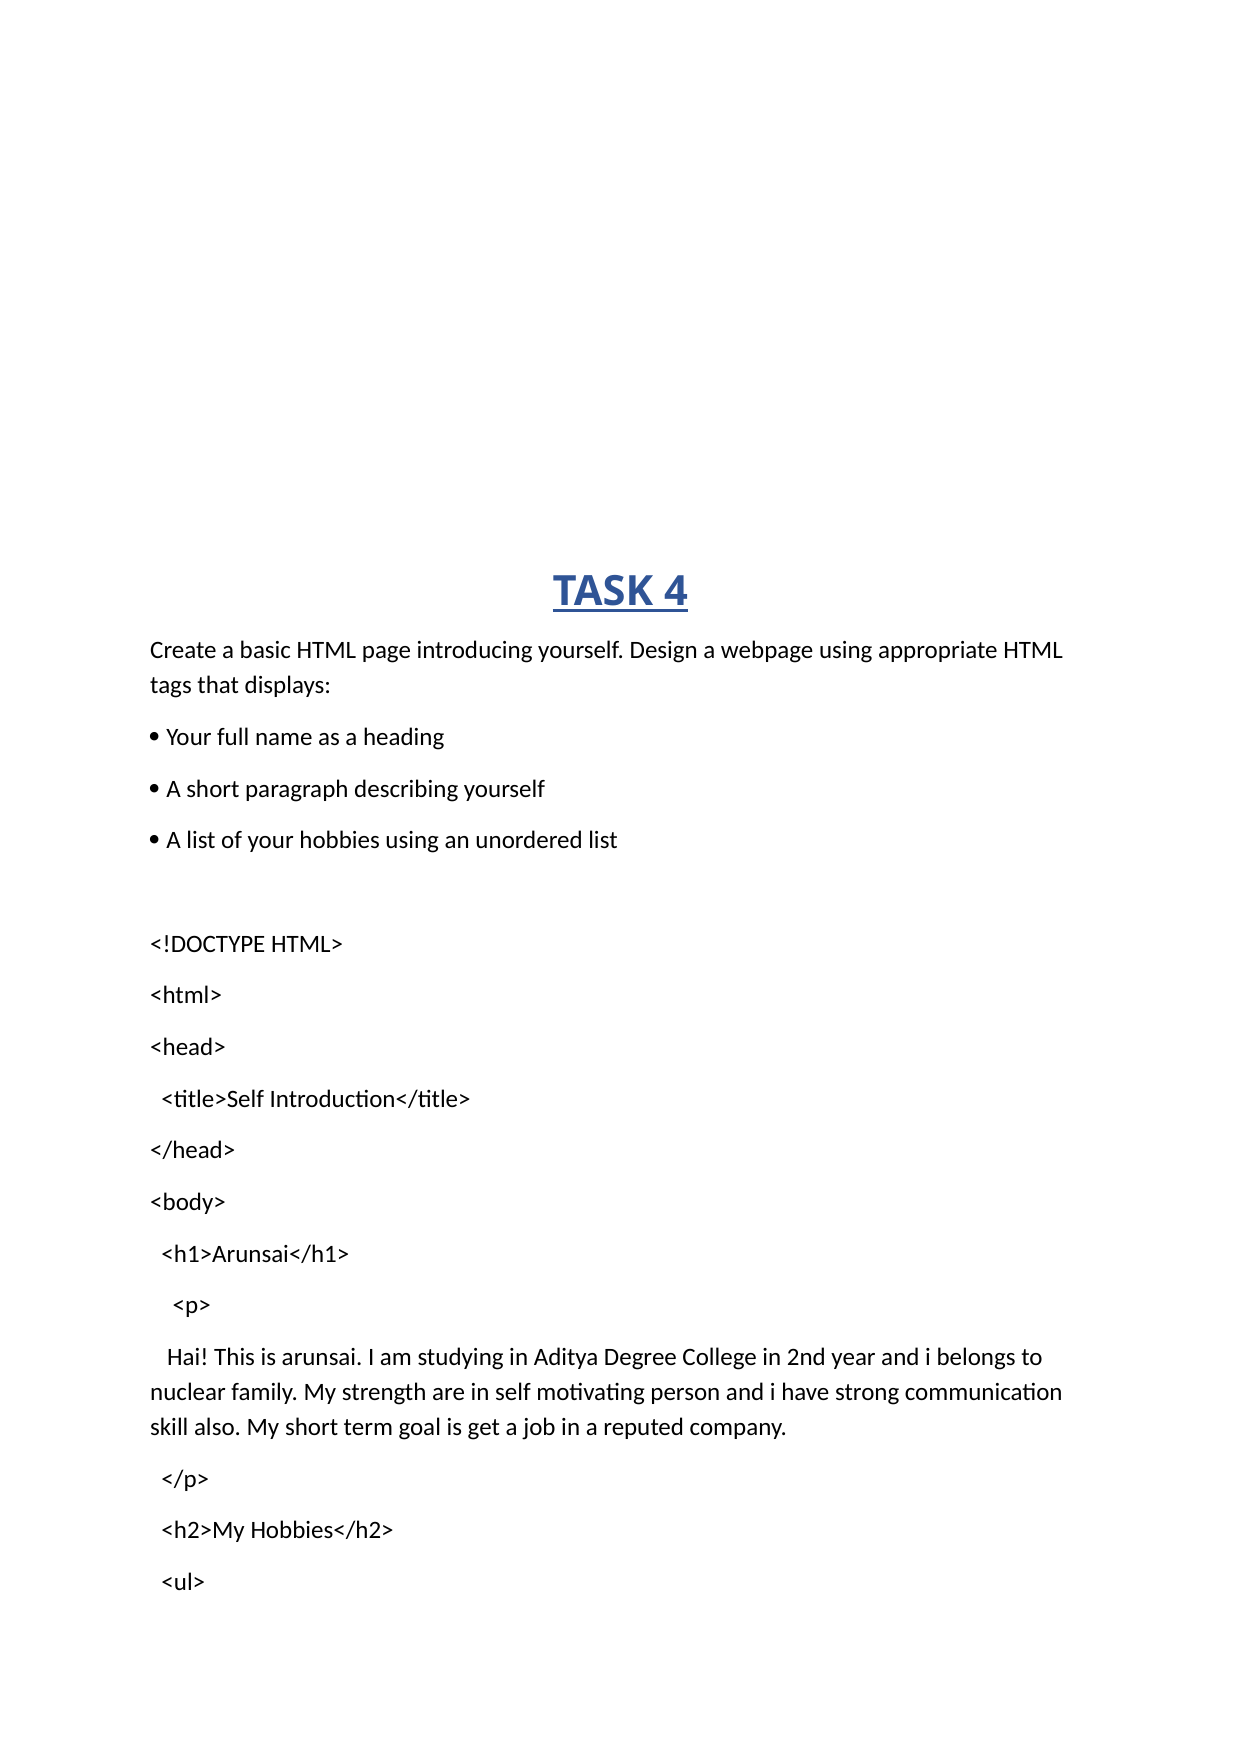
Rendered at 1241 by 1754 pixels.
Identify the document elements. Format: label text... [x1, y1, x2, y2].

text <p> [150, 1289, 1090, 1320]
text A short paragraph describing yourself [150, 773, 1090, 803]
text <title>Self Introduction</title> [150, 1083, 1090, 1113]
text <h1>Arunsai</h1> [150, 1238, 1090, 1268]
text Hai! This is arunsai. I am studying in Aditya Degree College in 2nd year and i belongs to nuclear family. My strength are in self motivating person and i have strong communication skill also. My short term goal is get a job in a reputed company. [150, 1341, 1090, 1442]
text <html> [150, 979, 1090, 1010]
text <!DOCTYPE HTML> [150, 928, 1090, 958]
text </head> [150, 1134, 1090, 1165]
text <h2>My Hobbies</h2> [150, 1514, 1090, 1545]
text Create a basic HTML page introducing yourself. Design a webpage using appropriate HTML tags that displays: [150, 634, 1090, 700]
subtitle TASK 4 [150, 561, 1090, 618]
text A list of your hobbies using an unordered list [150, 824, 1090, 855]
text </p> [150, 1463, 1090, 1493]
text <head> [150, 1031, 1090, 1062]
text <ul> [150, 1566, 1090, 1597]
text <body> [150, 1186, 1090, 1217]
text Your full name as a heading [150, 721, 1090, 752]
